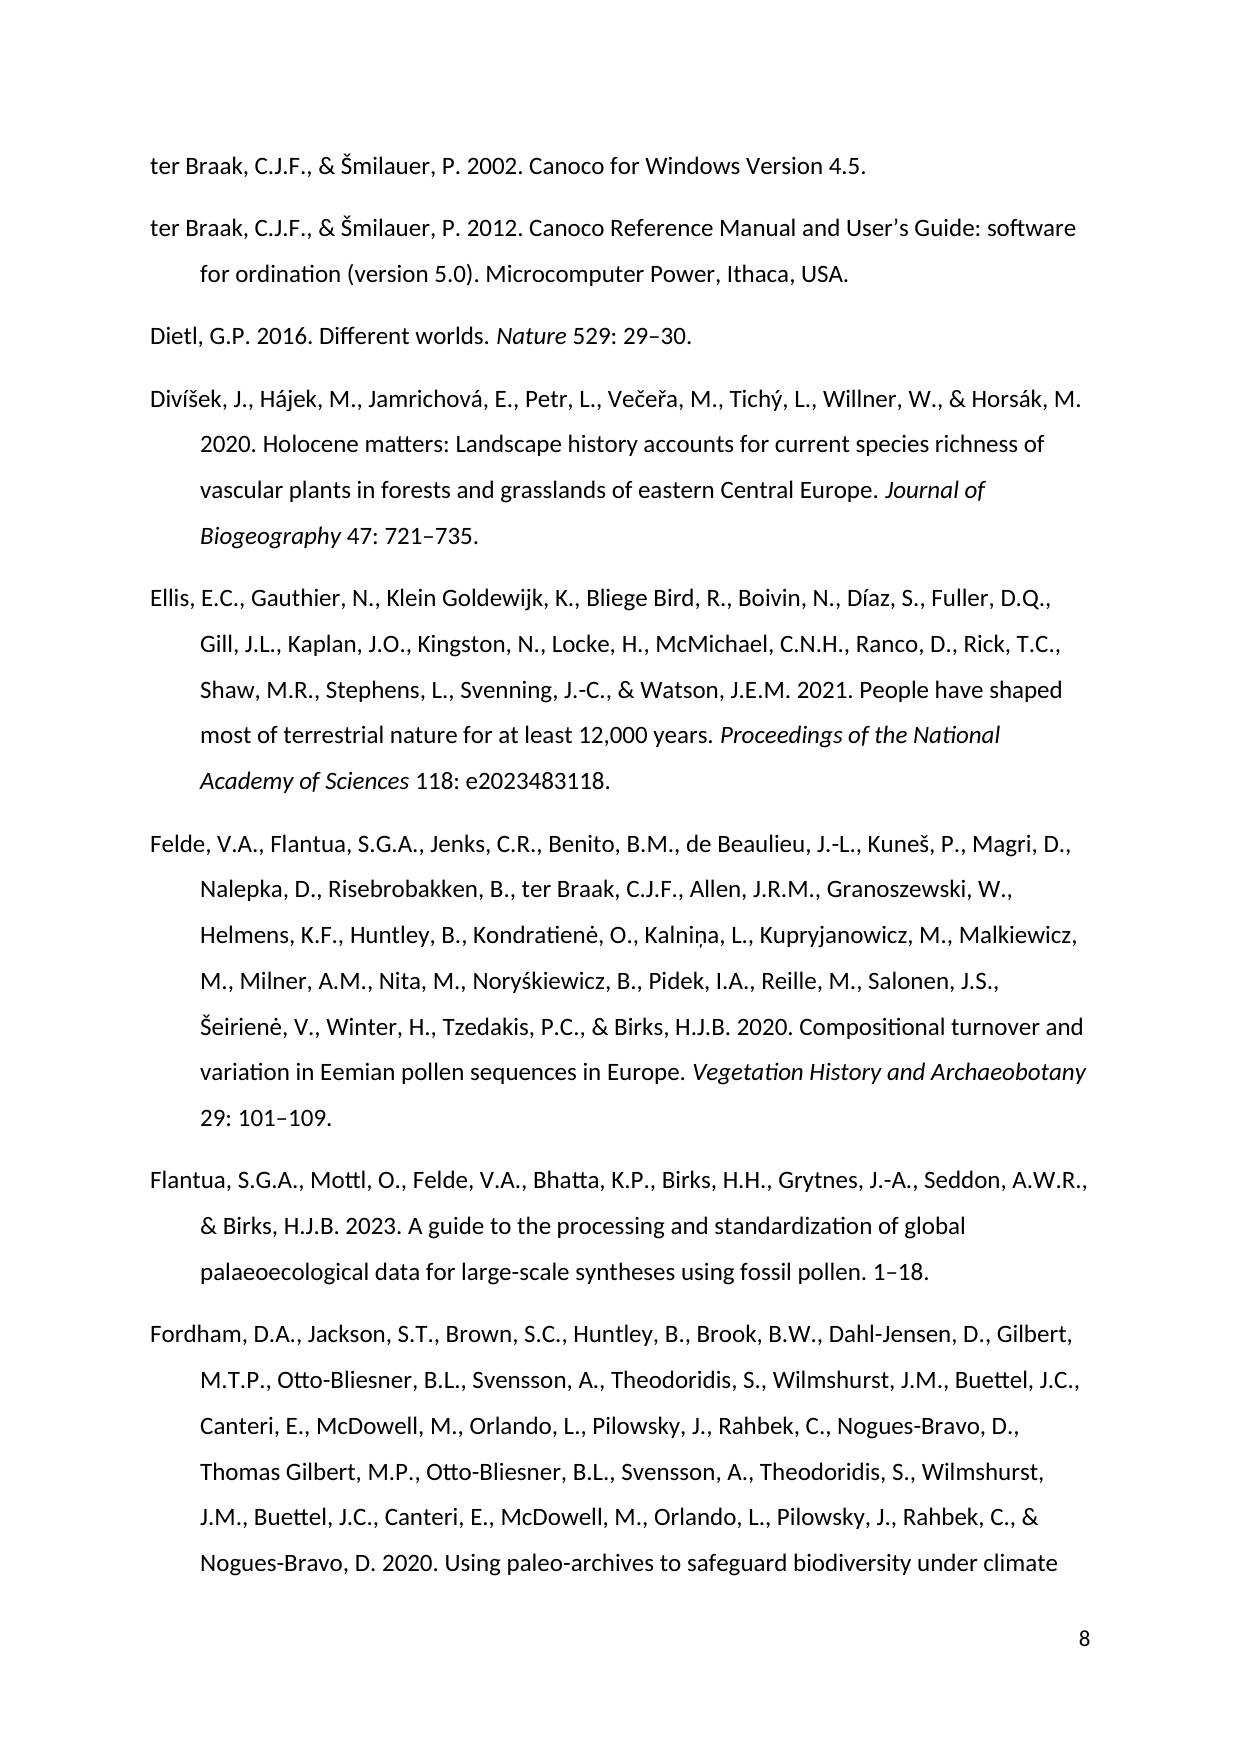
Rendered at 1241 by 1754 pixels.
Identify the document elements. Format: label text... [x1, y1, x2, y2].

text Felde, V.A., Flantua, S.G.A., Jenks, C.R., Benito, B.M., de Beaulieu, J.-L., Kuneš, P., Magri, D., Nalepka, D., Risebrobakken, B., ter Braak, C.J.F., Allen, J.R.M., Granoszewski, W., Helmens, K.F., Huntley, B., Kondratienė, O., Kalniņa, L., Kupryjanowicz, M., Malkiewicz, M., Milner, A.M., Nita, M., Noryśkiewicz, B., Pidek, I.A., Reille, M., Salonen, J.S., Šeirienė, V., Winter, H., Tzedakis, P.C., & Birks, H.J.B. 2020. Compositional turnover and variation in Eemian pollen sequences in Europe. Vegetation History and Archaeobotany 29: 101–109. [150, 828, 1090, 1133]
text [150, 1318, 1090, 1578]
text Ellis, E.C., Gauthier, N., Klein Goldewijk, K., Bliege Bird, R., Boivin, N., Díaz, S., Fuller, D.Q., Gill, J.L., Kaplan, J.O., Kingston, N., Locke, H., McMichael, C.N.H., Ranco, D., Rick, T.C., Shaw, M.R., Stephens, L., Svenning, J.-C., & Watson, J.E.M. 2021. People have shaped most of terrestrial nature for at least 12,000 years. Proceedings of the National Academy of Sciences 118: e2023483118. [150, 582, 1090, 796]
text ter Braak, C.J.F., & Šmilauer, P. 2012. Canoco Reference Manual and User’s Guide: software for ordination (version 5.0). Microcomputer Power, Ithaca, USA. [150, 212, 1090, 289]
text Flantua, S.G.A., Mottl, O., Felde, V.A., Bhatta, K.P., Birks, H.H., Grytnes, J.-A., Seddon, A.W.R., & Birks, H.J.B. 2023. A guide to the processing and standardization of global palaeoecological data for large-scale syntheses using fossil pollen. 1–18. [150, 1164, 1090, 1287]
text Divíšek, J., Hájek, M., Jamrichová, E., Petr, L., Večeřa, M., Tichý, L., Willner, W., & Horsák, M. 2020. Holocene matters: Landscape history accounts for current species richness of vascular plants in forests and grasslands of eastern Central Europe. Journal of Biogeography 47: 721–735. [150, 383, 1090, 551]
text ter Braak, C.J.F., & Šmilauer, P. 2002. Canoco for Windows Version 4.5. [150, 150, 1090, 181]
text Dietl, G.P. 2016. Different worlds. Nature 529: 29–30. [150, 321, 1090, 351]
